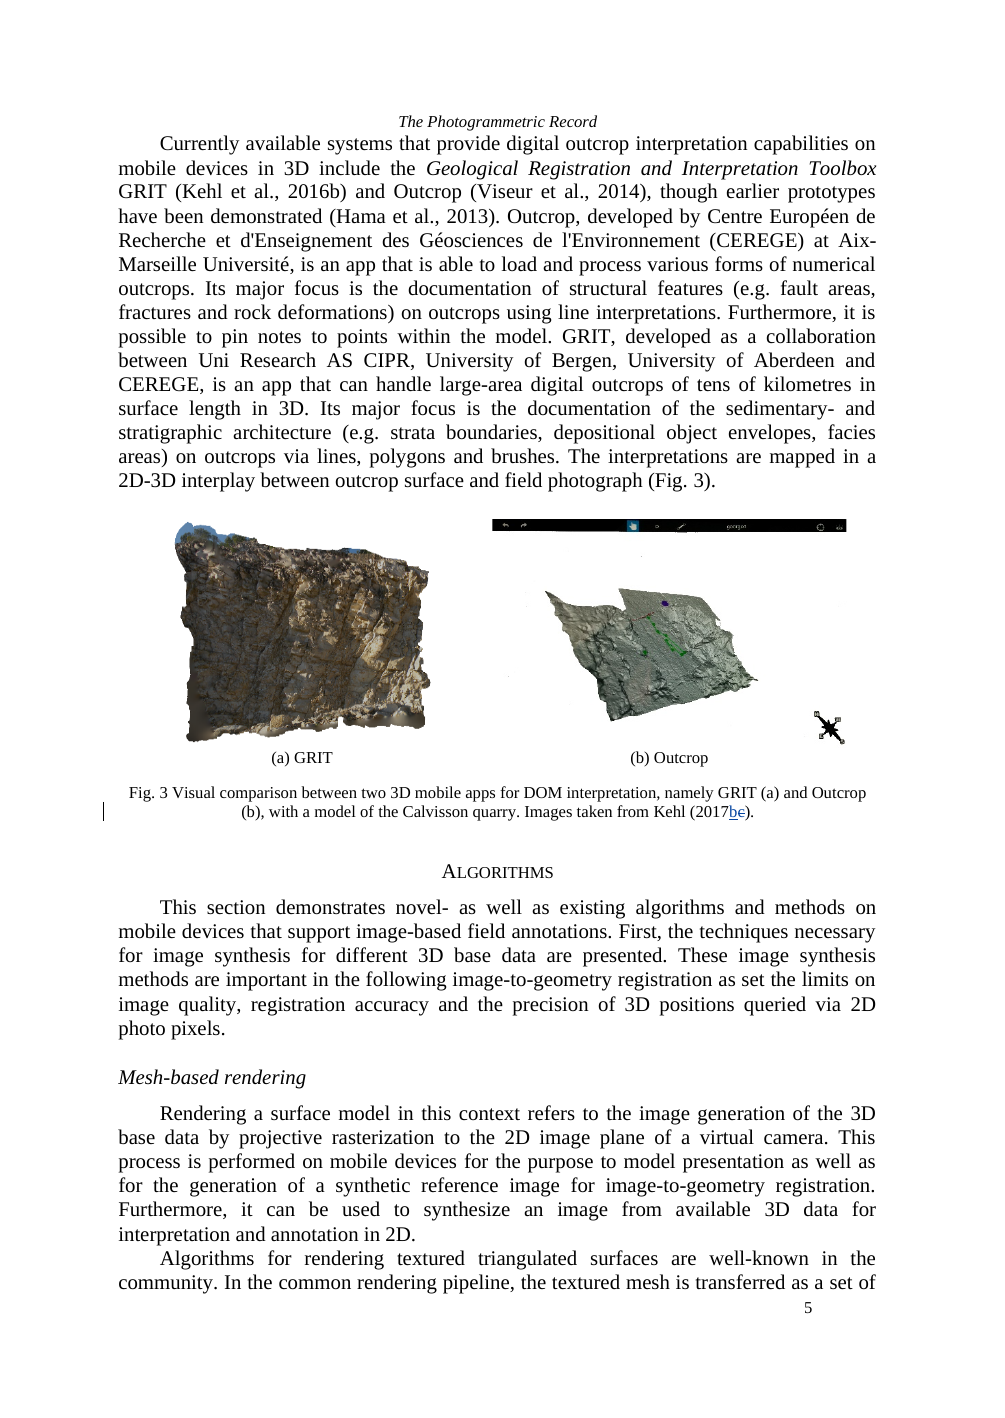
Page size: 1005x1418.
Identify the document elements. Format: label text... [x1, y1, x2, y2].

subtitle Mesh-based rendering [118, 1064, 877, 1089]
text Currently available systems that provide digital outcrop interpretation capabilities on mobile devices in 3D include the Geological Registration and Interpretation Toolbox GRIT (Kehl et al., 2016b) and Outcrop (Viseur et al., 2014), though earlier prototypes have been demonstrated (Hama et al., 2013). Outcrop, developed by Centre Européen de Recherche et d'Enseignement des Géosciences de l'Environnement (CEREGE) at Aix-Marseille Université, is an app that is able to load and process various forms of numerical outcrops. Its major focus is the documentation of structural features (e.g. fault areas, fractures and rock deformations) on outcrops using line interpretations. Furthermore, it is possible to pin notes to points within the model. GRIT, developed as a collaboration between Uni Research AS CIPR, University of Bergen, University of Aberdeen and CEREGE, is an app that can handle large-area digital outcrops of tens of kilometres in surface length in 3D. Its major focus is the documentation of the sedimentary- and stratigraphic architecture (e.g. strata boundaries, depositional object envelopes, facies areas) on outcrops via lines, polygons and brushes. The interpretations are mapped in a 2D-3D interplay between outcrop surface and field photograph (Fig. 3). [118, 131, 877, 492]
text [118, 1246, 877, 1294]
table_header (b) Outcrop [486, 516, 853, 770]
text This section demonstrates novel- as well as existing algorithms and methods on mobile devices that support image-based field annotations. First, the techniques necessary for image synthesis for different 3D base data are presented. These image synthesis methods are important in the following image-to-geometry registration as set the limits on image quality, registration accuracy and the precision of 3D positions queried via 2D photo pixels. [118, 895, 877, 1039]
subtitle Algorithms [118, 859, 877, 883]
picture [492, 519, 847, 748]
picture [124, 519, 480, 748]
table_header (a) GRIT [118, 516, 486, 770]
text Rendering a surface model in this context refers to the image generation of the 3D base data by projective rasterization to the 2D image plane of a virtual camera. This process is performed on mobile devices for the purpose to model presentation as well as for the generation of a synthetic reference image for image-to-geometry registration. Furthermore, it can be used to synthesize an image from available 3D data for interpretation and annotation in 2D. [118, 1101, 877, 1246]
text Fig. 3 Visual comparison between two 3D mobile apps for DOM interpretation, namely GRIT (a) and Outcrop (b), with a model of the Calvisson quarry. Images taken from Kehl (2017). [118, 783, 877, 821]
